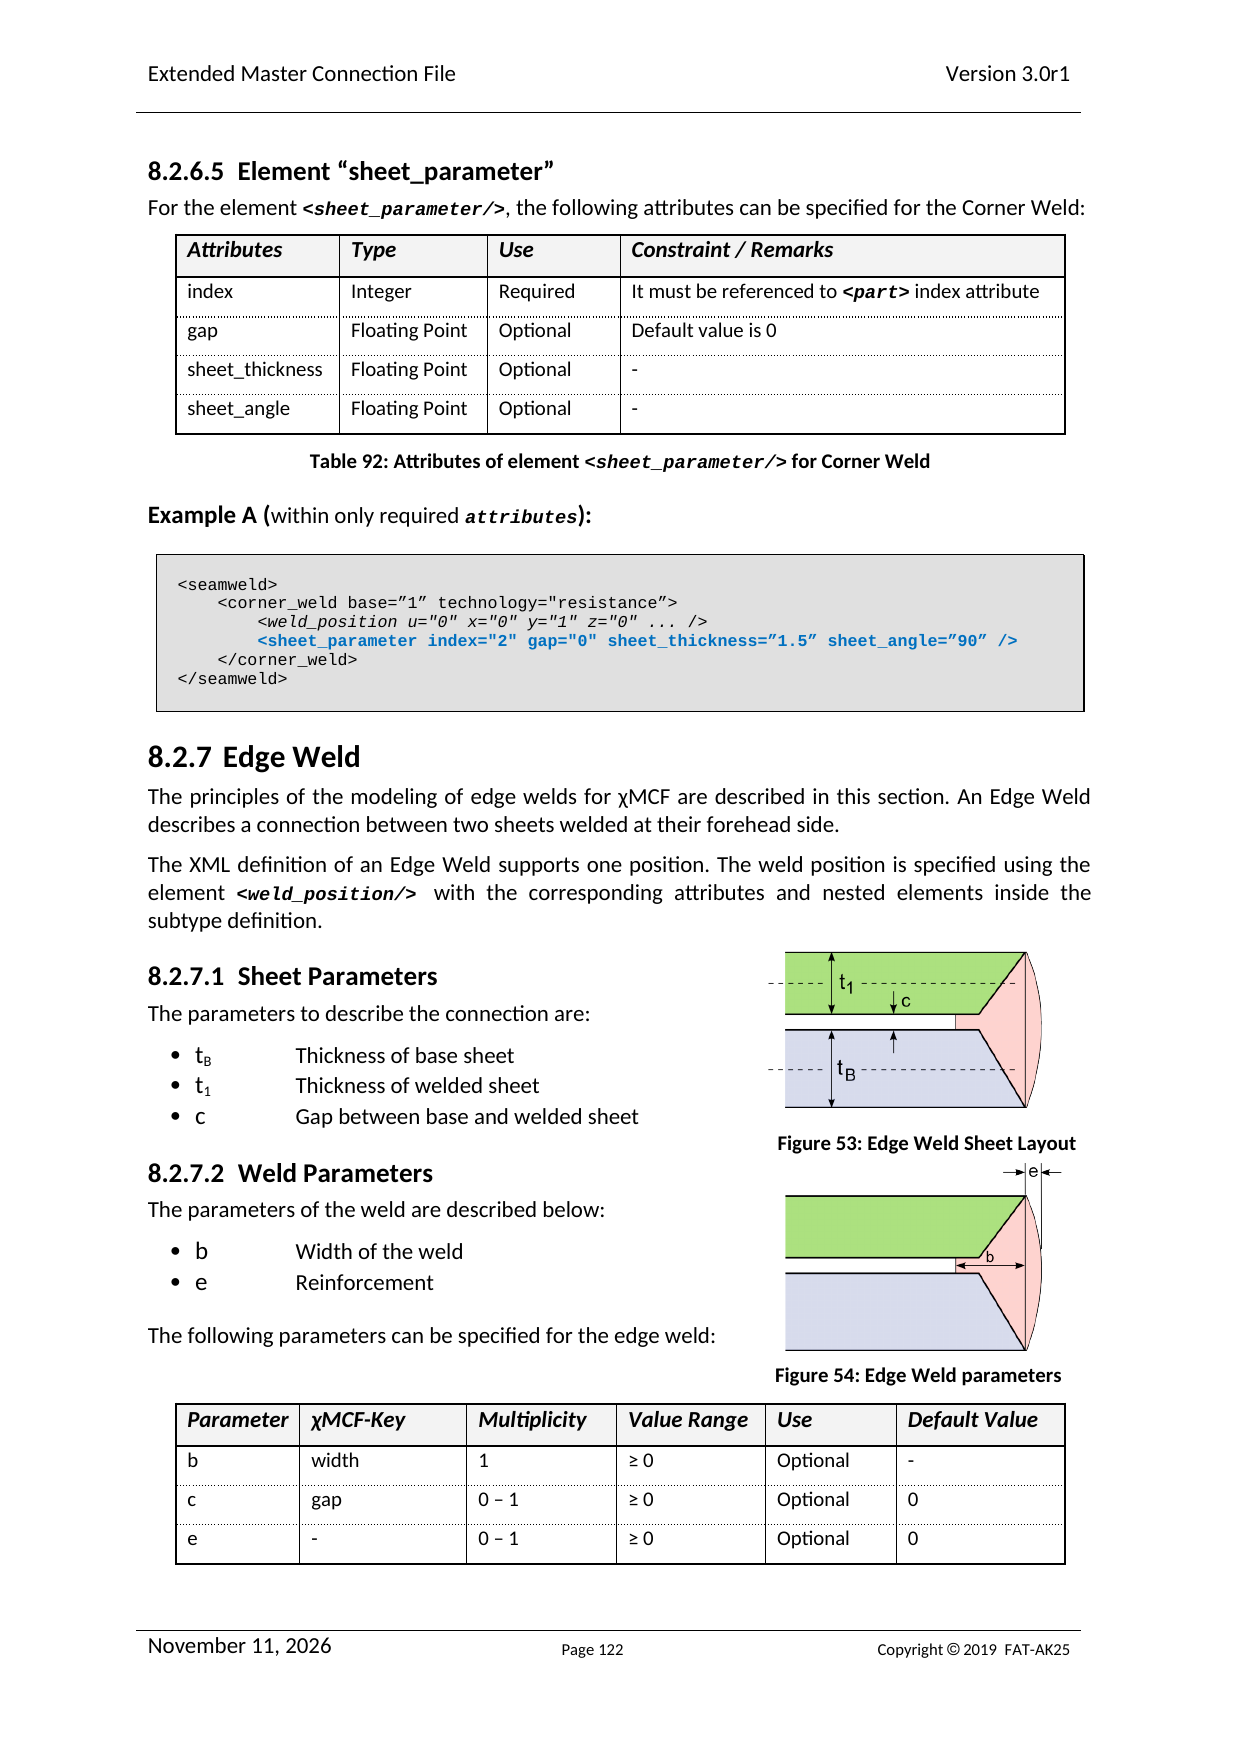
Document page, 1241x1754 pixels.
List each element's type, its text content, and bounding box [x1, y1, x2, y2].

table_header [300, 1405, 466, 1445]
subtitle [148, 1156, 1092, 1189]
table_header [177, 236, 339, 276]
text Example A (within only required attributes): [148, 499, 1092, 529]
picture [785, 1223, 1062, 1236]
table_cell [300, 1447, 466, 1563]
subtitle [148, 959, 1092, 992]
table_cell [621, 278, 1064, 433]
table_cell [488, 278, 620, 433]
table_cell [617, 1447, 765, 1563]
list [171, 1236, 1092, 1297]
picture [768, 1027, 1062, 1039]
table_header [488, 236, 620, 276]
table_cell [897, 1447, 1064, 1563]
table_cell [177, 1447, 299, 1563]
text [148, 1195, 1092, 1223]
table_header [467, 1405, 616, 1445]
picture [768, 941, 1062, 959]
text Table 92: Attributes of element <sheet_parameter/> for Corner Weld [148, 448, 1092, 474]
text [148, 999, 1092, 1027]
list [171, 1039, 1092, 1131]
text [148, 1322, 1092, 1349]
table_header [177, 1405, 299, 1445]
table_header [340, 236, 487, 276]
picture [785, 1297, 1062, 1322]
picture [785, 1189, 1062, 1195]
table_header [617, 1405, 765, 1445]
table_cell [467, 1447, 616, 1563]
picture [768, 992, 1062, 999]
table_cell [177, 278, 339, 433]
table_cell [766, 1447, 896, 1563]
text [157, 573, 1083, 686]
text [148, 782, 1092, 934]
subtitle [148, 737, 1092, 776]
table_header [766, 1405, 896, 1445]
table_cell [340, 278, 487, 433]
text For the element <sheet_parameter/>, the following attributes can be specified for the Corner Weld: [148, 193, 1092, 221]
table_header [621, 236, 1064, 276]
subtitle Element “sheet_parameter” [148, 154, 1092, 187]
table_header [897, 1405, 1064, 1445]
